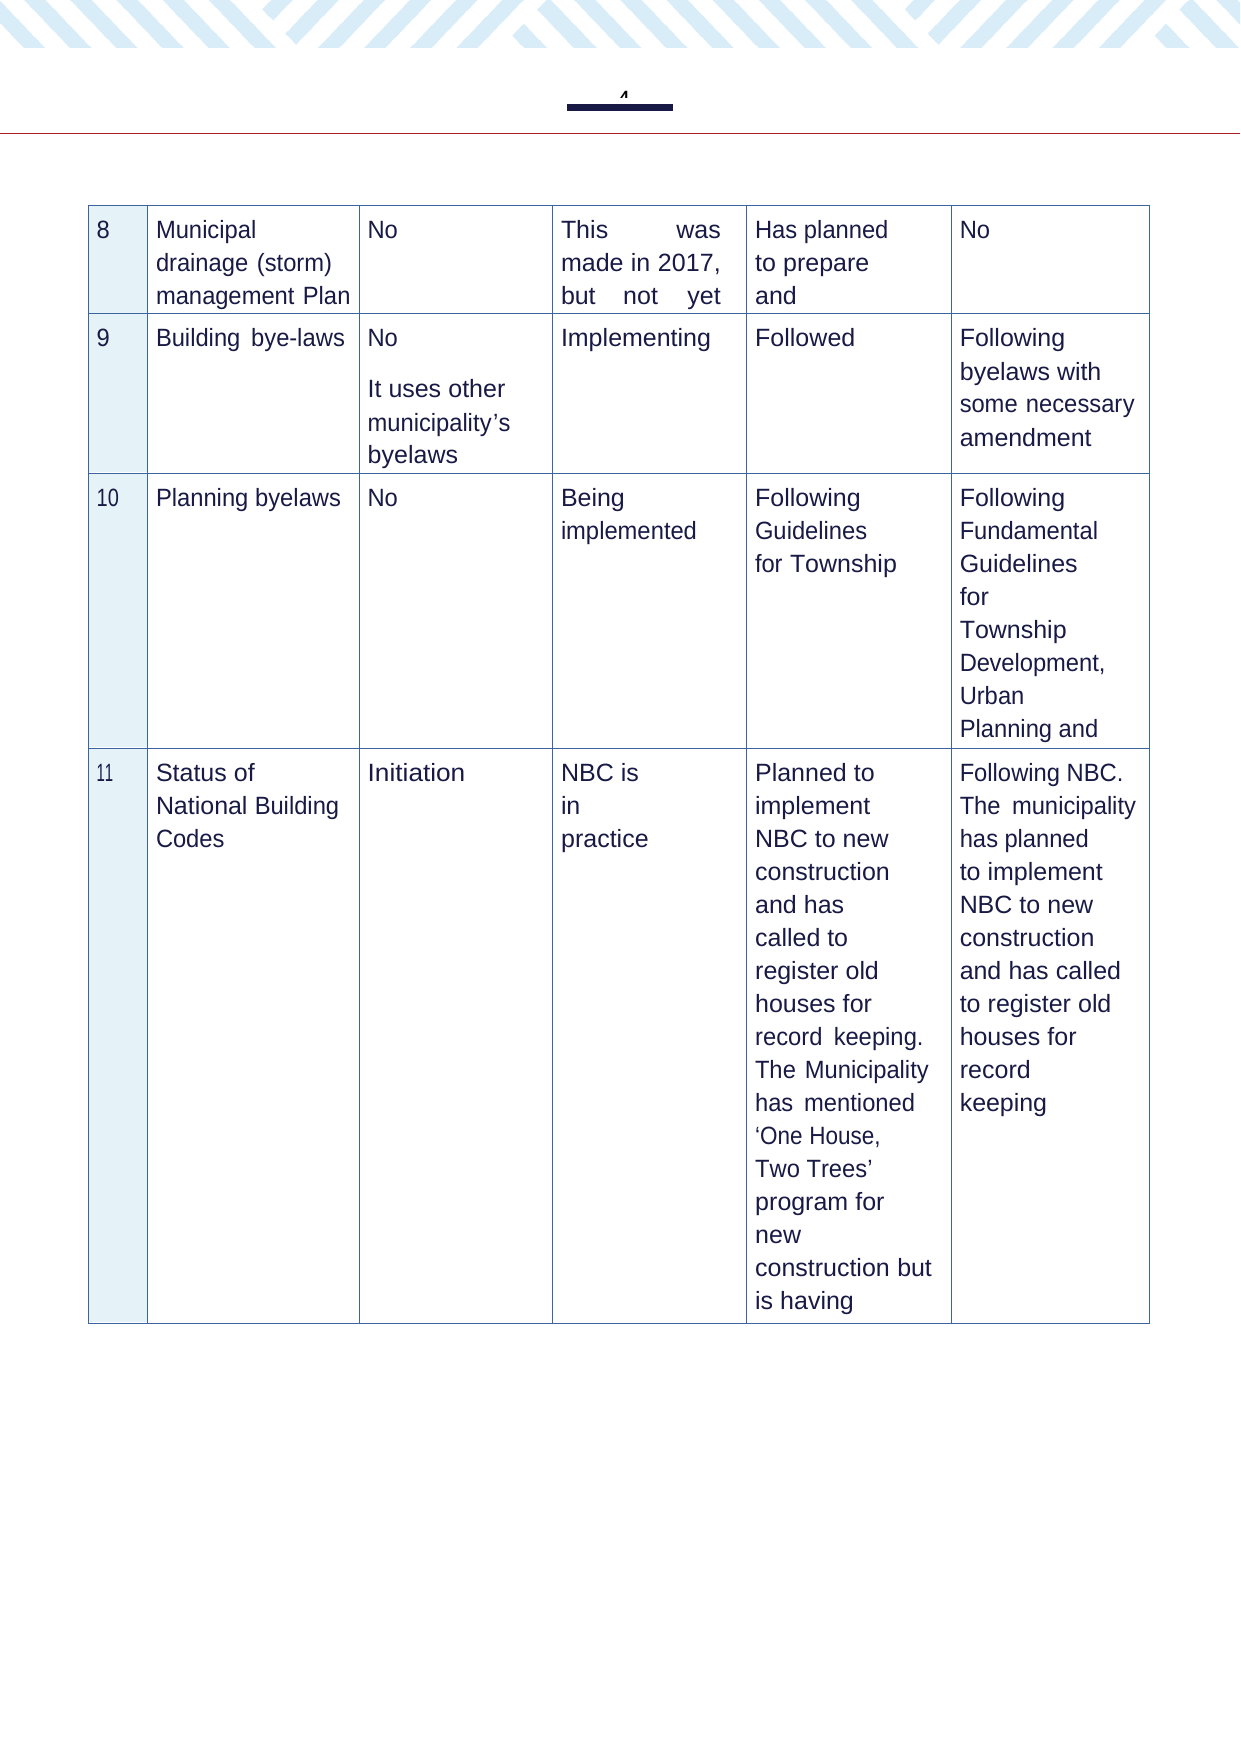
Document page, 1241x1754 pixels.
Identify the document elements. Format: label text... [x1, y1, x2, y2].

table_cell 11 [89, 749, 147, 1322]
table_header No [360, 206, 552, 313]
table_cell 9 [89, 314, 147, 472]
table_cell Initiation [360, 749, 552, 1322]
table_cell Planning byelaws [148, 474, 359, 747]
table_cell Planned to implement NBC to new construction and has called to register old houses for record keeping. The Municipality has mentioned ‘One House, Two Trees’ program for new construction but is having difficulties in implementation [747, 749, 951, 1322]
table_cell 10 [89, 474, 147, 747]
table_cell No [360, 474, 552, 747]
table_cell Following NBC. The municipality has planned to implement NBC to new construction and has called to register old houses for record keeping [952, 749, 1149, 1322]
table_cell NBC is in practice [553, 749, 746, 1322]
table_header 8 [89, 206, 147, 313]
table_cell Following byelaws with some necessary amendment [952, 314, 1149, 472]
table_cell Building bye-laws [148, 314, 359, 472]
table_cell No It uses other municipality’s byelaws [360, 314, 552, 472]
table_cell Being implemented [553, 474, 746, 747]
table_header No [952, 206, 1149, 313]
table_cell Implementing [553, 314, 746, 472]
table_header Municipal drainage (storm) management Plan [148, 206, 359, 313]
picture [0, 0, 1241, 48]
table_cell Status of National Building Codes [148, 749, 359, 1322]
table_cell Followed [747, 314, 951, 472]
table_cell Following Guidelines for Township [747, 474, 951, 747]
table_cell Following Fundamental Guidelines for Township Development, Urban Planning and Building Construction [952, 474, 1149, 747]
table_header This was made in 2017, but not yet initiated [553, 206, 746, 313]
table_header Has planned to prepare and implement one [747, 206, 951, 313]
